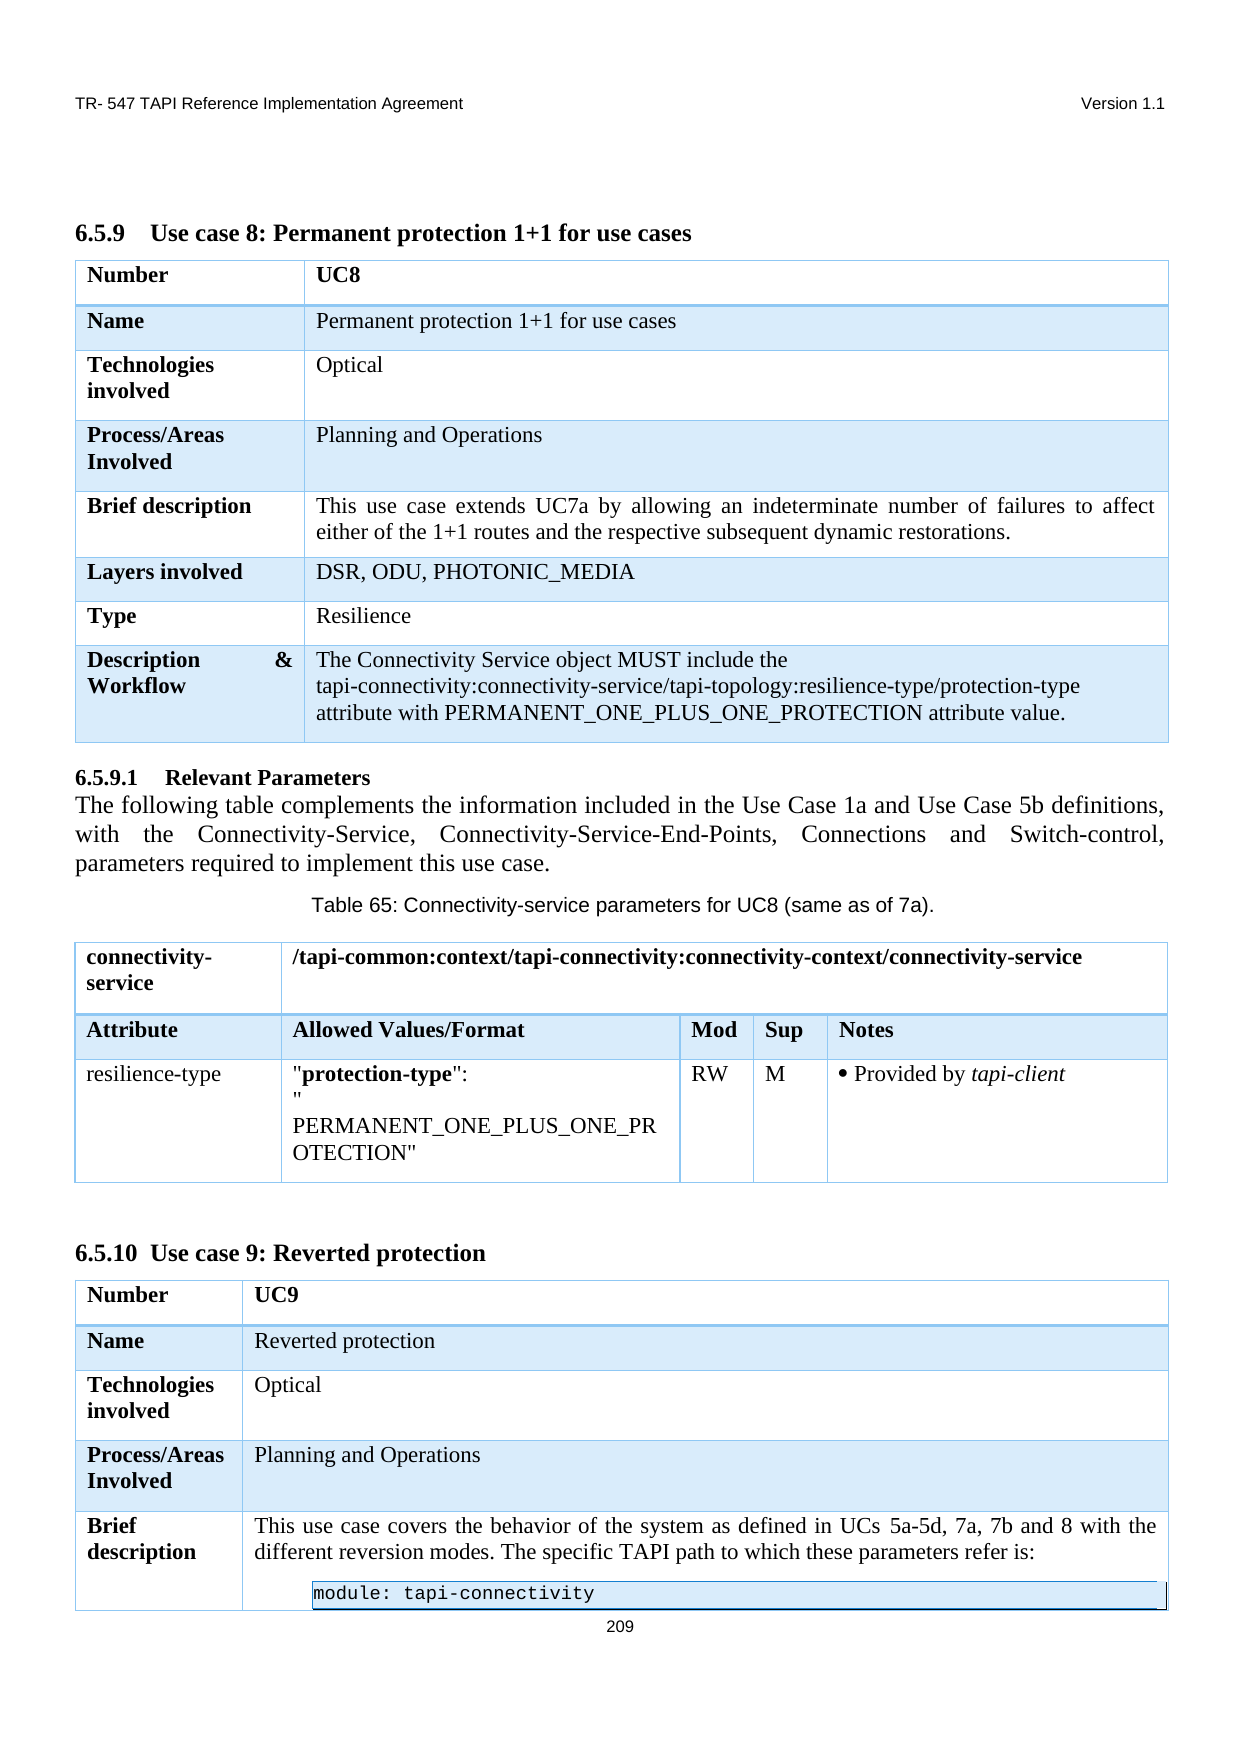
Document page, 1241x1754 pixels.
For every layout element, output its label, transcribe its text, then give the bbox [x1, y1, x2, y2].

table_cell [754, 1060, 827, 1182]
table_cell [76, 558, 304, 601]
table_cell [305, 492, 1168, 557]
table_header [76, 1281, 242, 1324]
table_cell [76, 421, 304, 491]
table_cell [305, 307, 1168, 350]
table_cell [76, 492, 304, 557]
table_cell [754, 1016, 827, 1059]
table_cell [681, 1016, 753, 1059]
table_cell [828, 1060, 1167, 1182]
subtitle Use case 8: Permanent protection 1+1 for use cases [75, 218, 1165, 247]
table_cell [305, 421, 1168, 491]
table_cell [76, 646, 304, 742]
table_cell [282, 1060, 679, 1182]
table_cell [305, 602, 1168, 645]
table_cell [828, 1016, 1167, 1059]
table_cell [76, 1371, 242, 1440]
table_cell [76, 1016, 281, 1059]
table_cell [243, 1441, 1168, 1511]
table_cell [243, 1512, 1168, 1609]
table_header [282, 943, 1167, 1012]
subtitle Use case 9: Reverted protection [75, 1238, 1165, 1267]
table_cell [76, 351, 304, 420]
text Table 65: Connectivity-service parameters for UC8 (same as of 7a). [75, 893, 1165, 917]
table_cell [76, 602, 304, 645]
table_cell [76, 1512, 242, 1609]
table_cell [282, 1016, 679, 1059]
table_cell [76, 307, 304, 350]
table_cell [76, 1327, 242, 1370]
text The following table complements the information included in the Use Case 1a and Use Case 5b definitions, with the Connectivity-Service, Connectivity-Service-End-Points, Connections and Switch-control, parameters required to implement this use case. [75, 790, 1165, 876]
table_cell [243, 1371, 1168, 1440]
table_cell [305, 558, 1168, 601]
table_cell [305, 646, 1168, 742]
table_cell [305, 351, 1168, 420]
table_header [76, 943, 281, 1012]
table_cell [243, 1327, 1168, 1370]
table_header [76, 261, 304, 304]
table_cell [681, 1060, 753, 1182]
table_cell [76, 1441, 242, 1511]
subtitle Relevant Parameters [75, 764, 1165, 790]
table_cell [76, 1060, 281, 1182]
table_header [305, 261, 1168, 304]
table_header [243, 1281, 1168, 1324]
